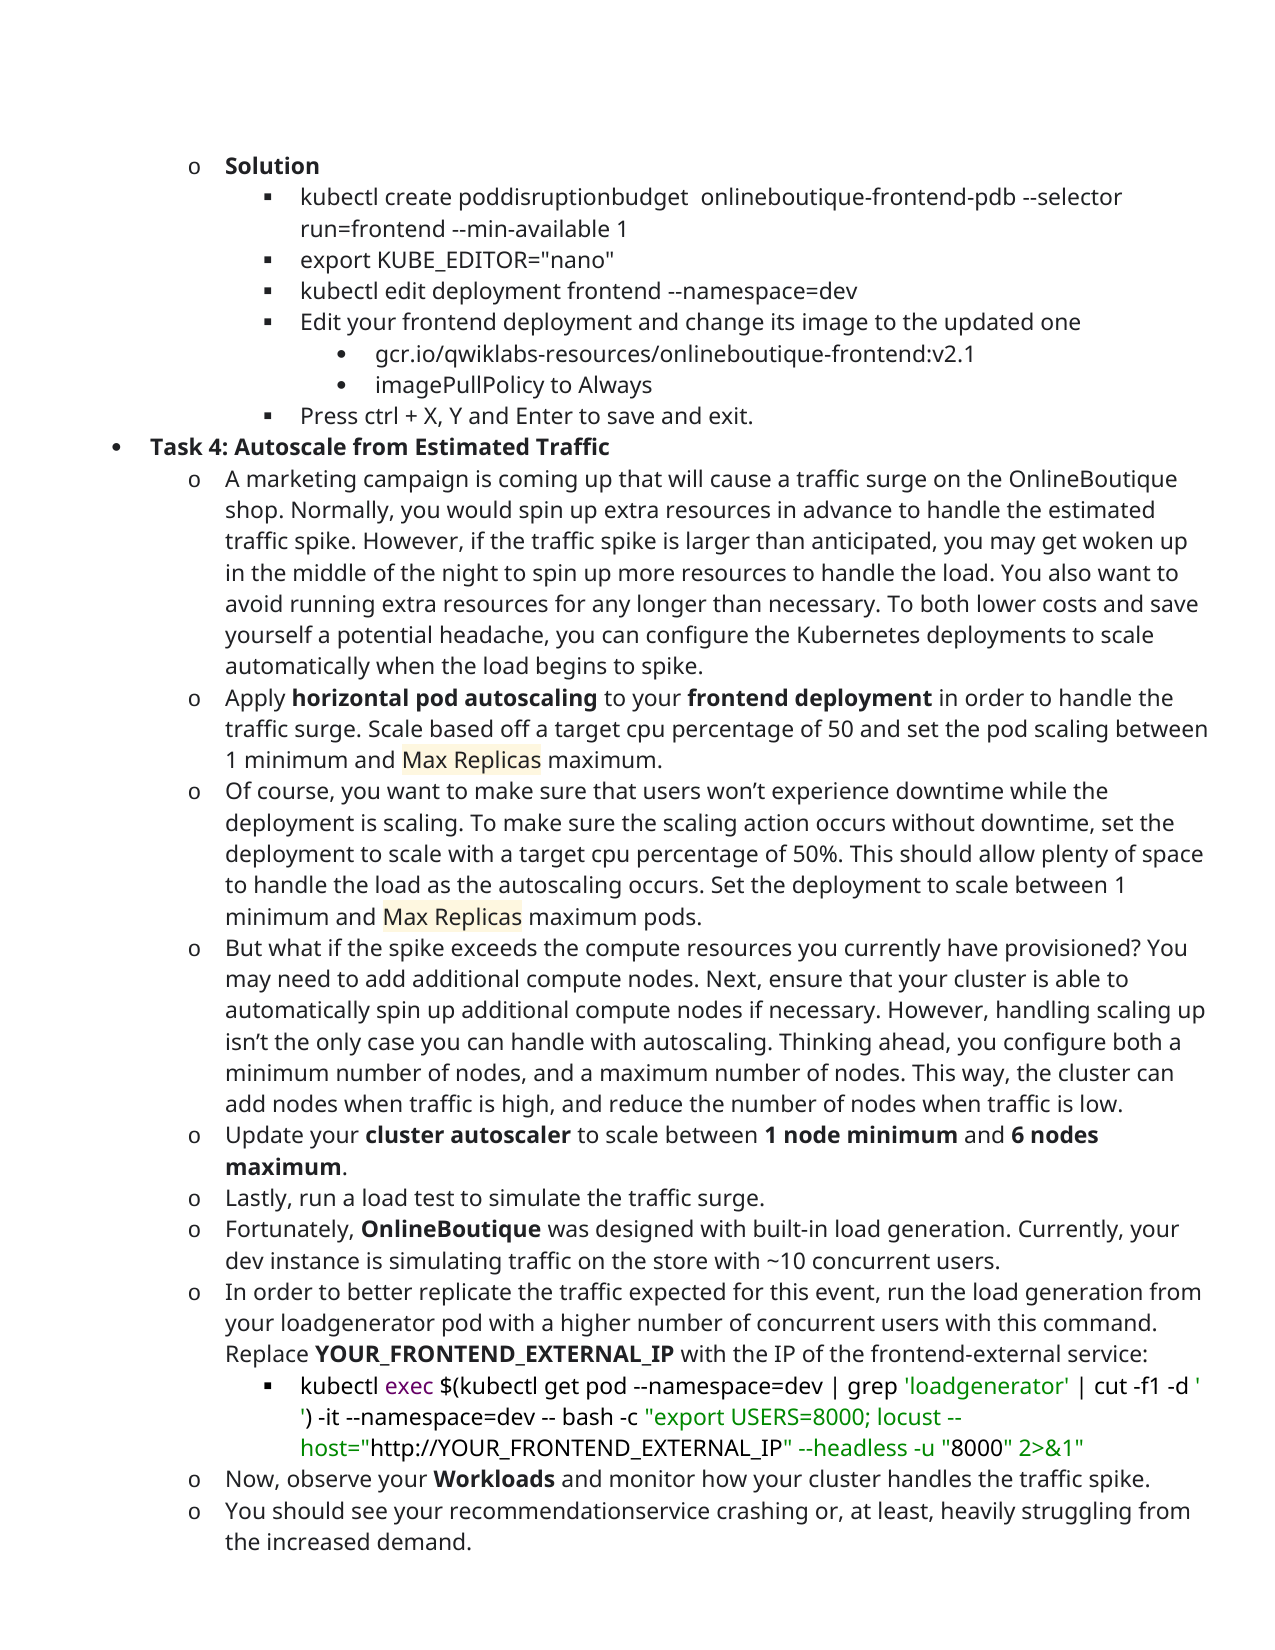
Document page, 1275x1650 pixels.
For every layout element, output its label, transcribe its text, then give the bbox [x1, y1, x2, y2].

list export KUBE_EDITOR="nano" [262, 244, 1209, 275]
subtitle Task 4: Autoscale from Estimated Traffic [112, 431, 1209, 463]
list Press ctrl + X, Y and Enter to save and exit. [262, 400, 1209, 431]
list Edit your frontend deployment and change its image to the updated one [262, 306, 1209, 338]
list Now, observe your Workloads and monitor how your cluster handles the traffic spike. [187, 1463, 1209, 1495]
list You should see your recommendationservice crashing or, at least, heavily struggling from the increased demand. [187, 1495, 1209, 1557]
list But what if the spike exceeds the compute resources you currently have provisioned? You may need to add additional compute nodes. Next, ensure that your cluster is able to automatically spin up additional compute nodes if necessary. However, handling scaling up isn’t the only case you can handle with autoscaling. Thinking ahead, you configure both a minimum number of nodes, and a maximum number of nodes. This way, the cluster can add nodes when traffic is high, and reduce the number of nodes when traffic is low. [187, 932, 1209, 1119]
list Update your cluster autoscaler to scale between 1 node minimum and 6 nodes maximum. [187, 1119, 1209, 1182]
list kubectl exec $(kubectl get pod --namespace=dev | grep 'loadgenerator' | cut -f1 -d ' ') -it --namespace=dev -- bash -c "export USERS=8000; locust --host="http://YOUR_FRONTEND_EXTERNAL_IP" --headless -u "8000" 2>&1" [262, 1370, 1209, 1463]
list Of course, you want to make sure that users won’t experience downtime while the deployment is scaling. To make sure the scaling action occurs without downtime, set the deployment to scale with a target cpu percentage of 50%. This should allow plenty of space to handle the load as the autoscaling occurs. Set the deployment to scale between 1 minimum and Max Replicas maximum pods. [187, 775, 1209, 932]
list Lastly, run a load test to simulate the traffic surge. [187, 1182, 1209, 1213]
list Apply horizontal pod autoscaling to your frontend deployment in order to handle the traffic surge. Scale based off a target cpu percentage of 50 and set the pod scaling between 1 minimum and Max Replicas maximum. [187, 681, 1209, 775]
list imagePullPolicy to Always [337, 369, 1209, 400]
list A marketing campaign is coming up that will cause a traffic surge on the OnlineBoutique shop. Normally, you would spin up extra resources in advance to handle the estimated traffic spike. However, if the traffic spike is larger than anticipated, you may get woken up in the middle of the night to spin up more resources to handle the load. You also want to avoid running extra resources for any longer than necessary. To both lower costs and save yourself a potential headache, you can configure the Kubernetes deployments to scale automatically when the load begins to spike. [187, 463, 1209, 681]
list Solution [187, 150, 1209, 181]
list In order to better replicate the traffic expected for this event, run the load generation from your loadgenerator pod with a higher number of concurrent users with this command. Replace YOUR_FRONTEND_EXTERNAL_IP with the IP of the frontend-external service: [187, 1276, 1209, 1370]
list kubectl create poddisruptionbudget onlineboutique-frontend-pdb --selector run=frontend --min-available 1 [262, 181, 1209, 244]
list kubectl edit deployment frontend --namespace=dev [262, 275, 1209, 306]
list Fortunately, OnlineBoutique was designed with built-in load generation. Currently, your dev instance is simulating traffic on the store with ~10 concurrent users. [187, 1213, 1209, 1276]
list gcr.io/qwiklabs-resources/onlineboutique-frontend:v2.1 [337, 338, 1209, 369]
